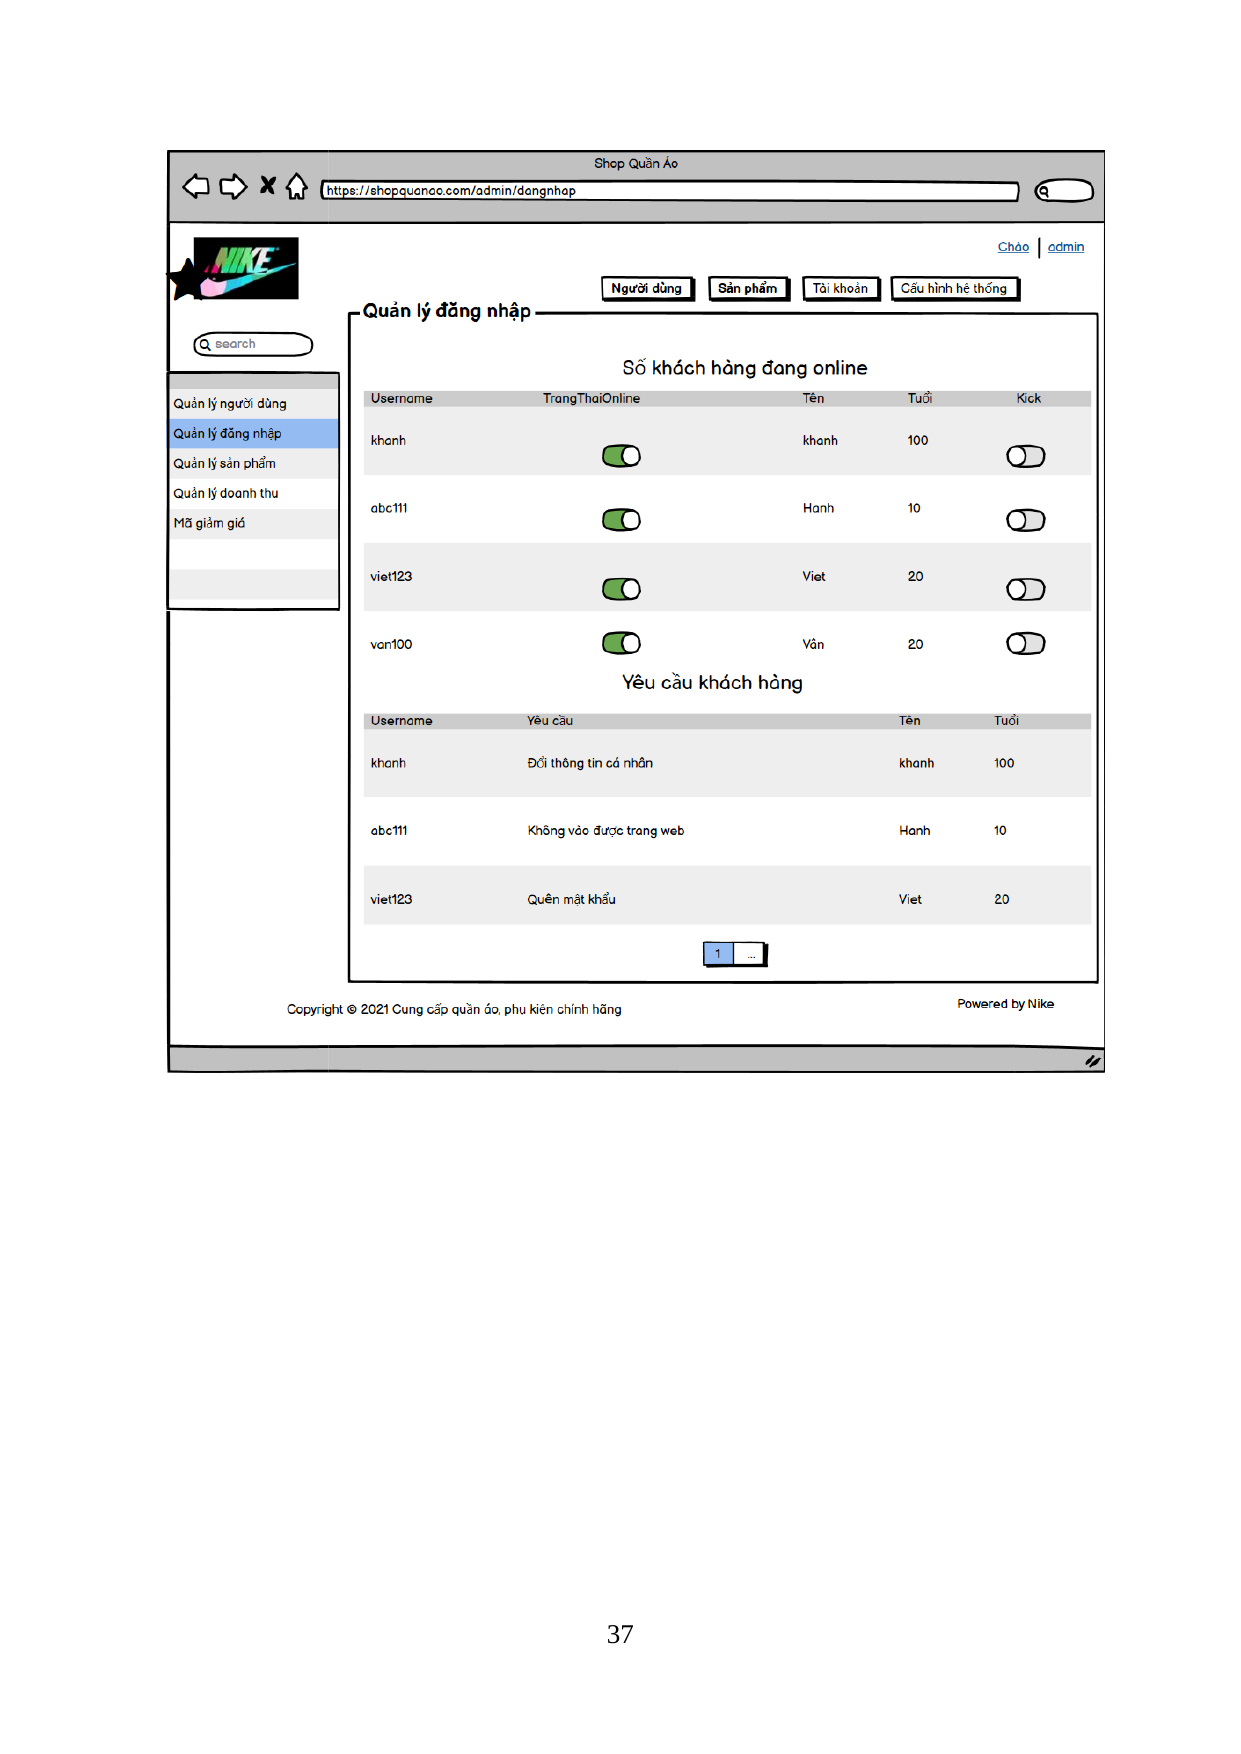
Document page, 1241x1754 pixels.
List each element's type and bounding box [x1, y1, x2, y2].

picture [164, 150, 1105, 1073]
